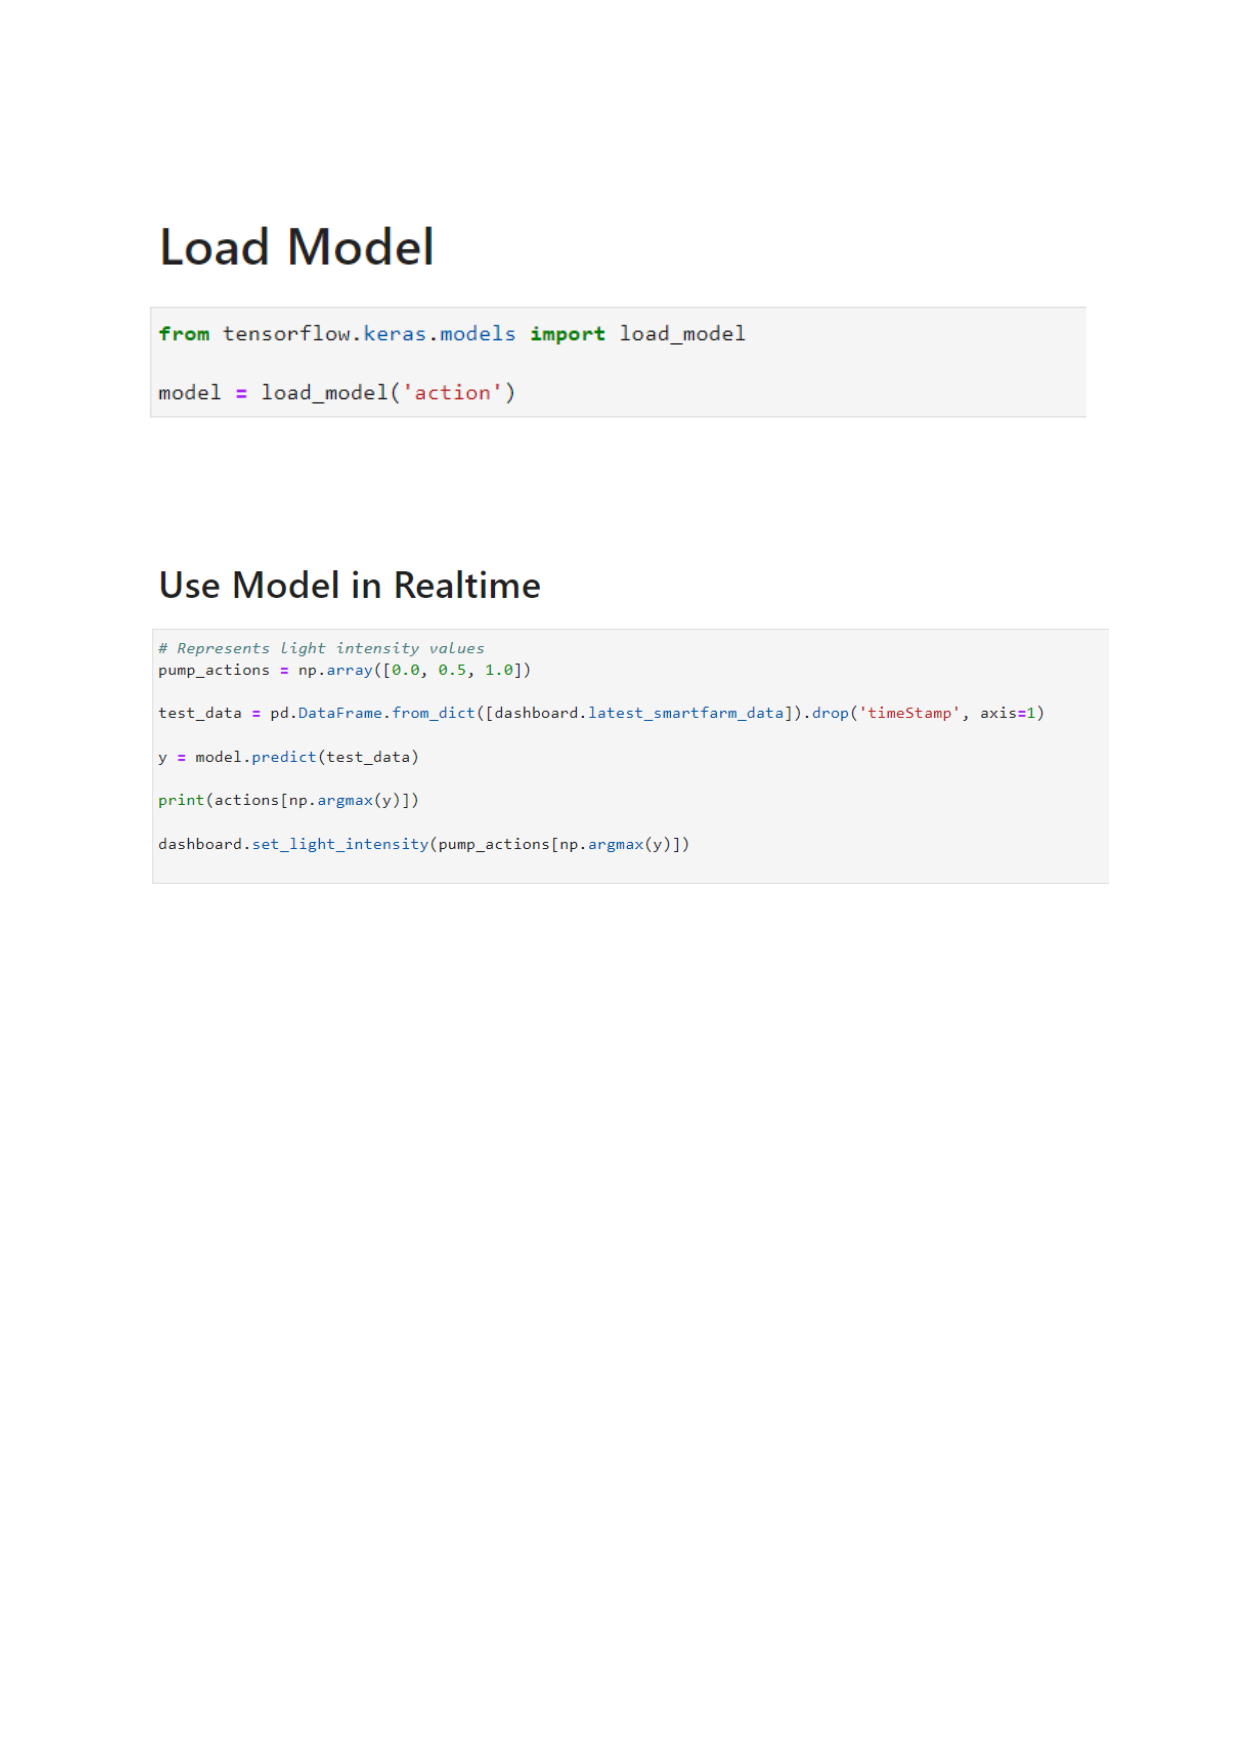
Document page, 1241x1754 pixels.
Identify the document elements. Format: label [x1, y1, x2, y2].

picture [146, 559, 1109, 888]
picture [146, 203, 1087, 422]
